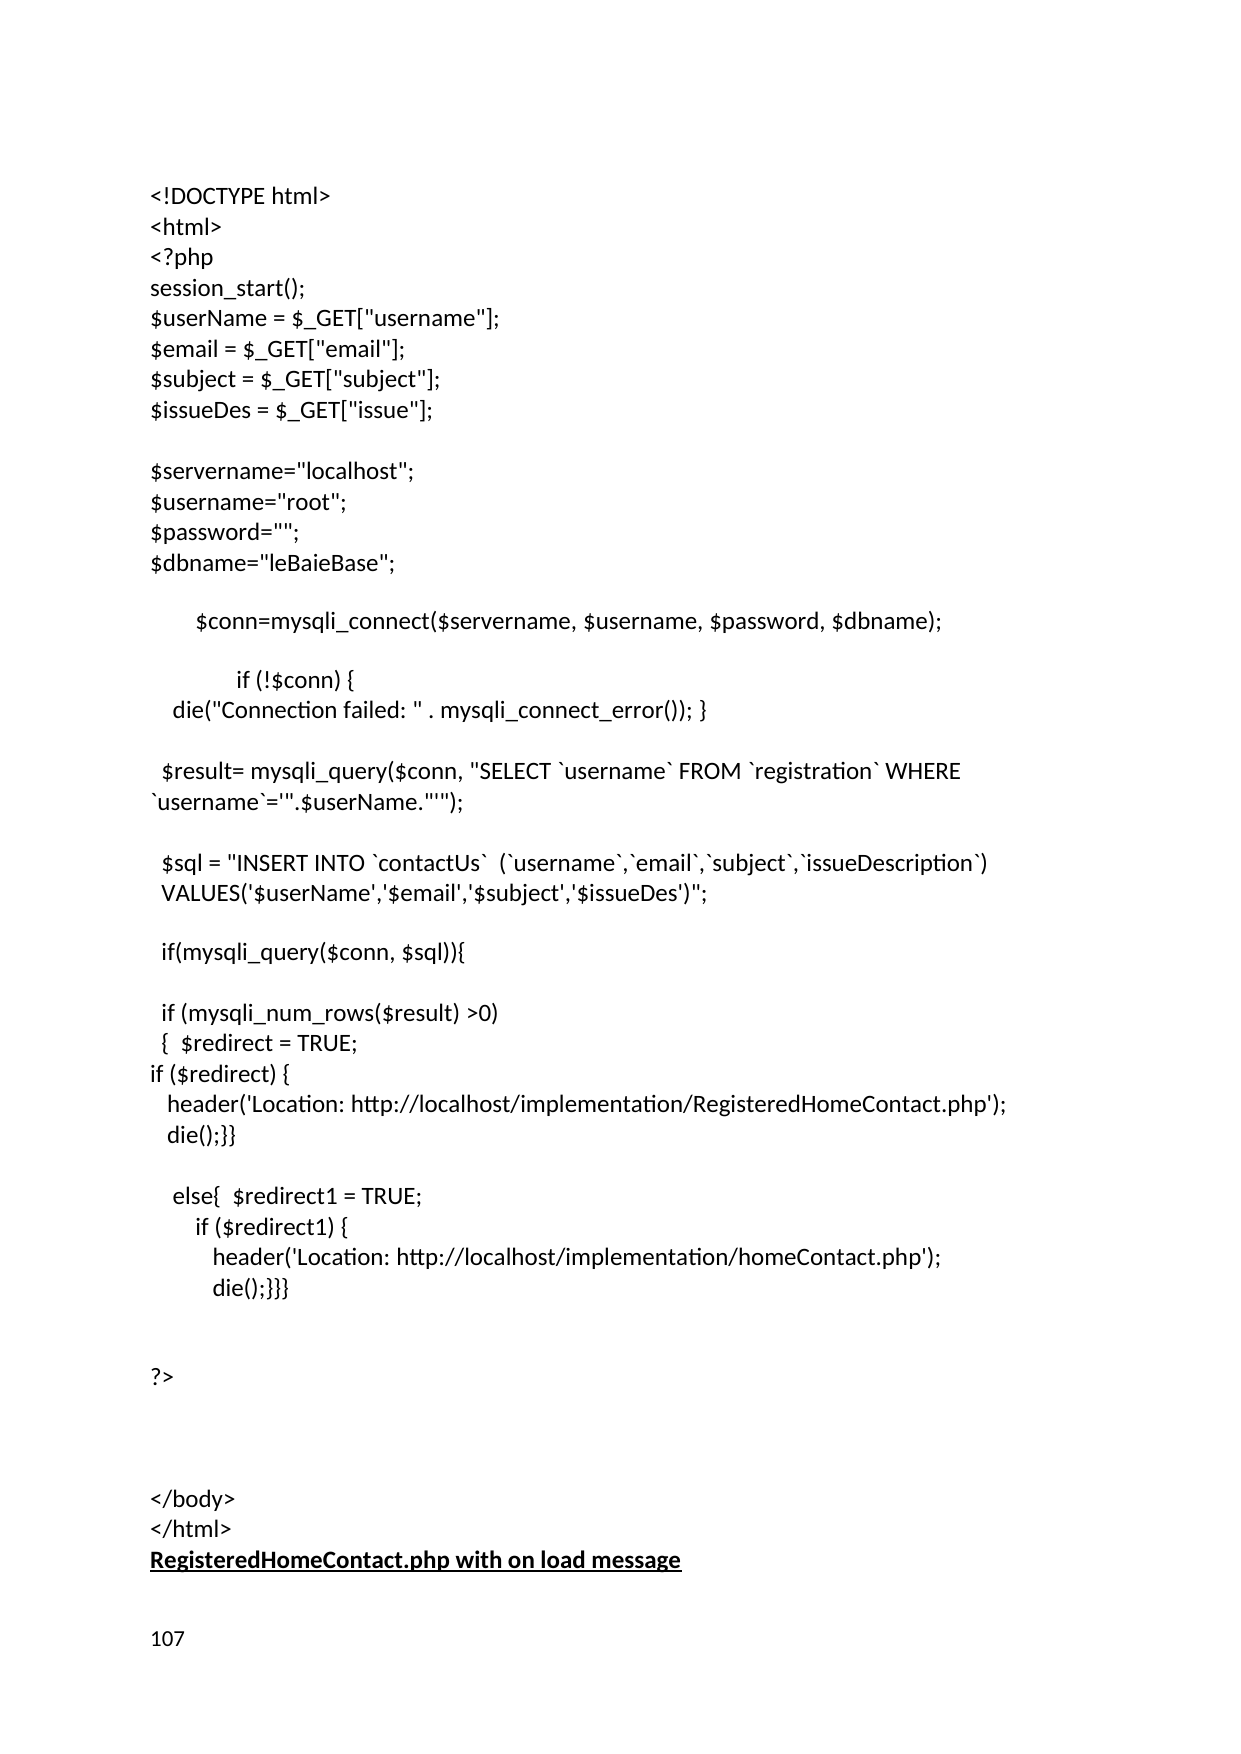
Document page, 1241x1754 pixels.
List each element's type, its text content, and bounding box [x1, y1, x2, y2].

text else{ $redirect1 = TRUE; [150, 1180, 1090, 1211]
text if(mysqli_query($conn, $sql)){ [150, 936, 1090, 967]
text RegisteredHomeContact.php with on load message [150, 1544, 1090, 1574]
text VALUES('$userName','$email','$subject','$issueDes')"; [150, 877, 1090, 908]
text die();}} [150, 1119, 1090, 1150]
text die("Connection failed: " . mysqli_connect_error()); } [150, 694, 1090, 725]
text if ($redirect1) { [150, 1211, 1090, 1241]
text die();}}} [150, 1272, 1090, 1302]
text $userName = $_GET["username"]; [150, 303, 1090, 333]
text $dbname="leBaieBase"; [150, 547, 1090, 577]
text $email = $_GET["email"]; [150, 333, 1090, 364]
text $subject = $_GET["subject"]; [150, 364, 1090, 394]
text session_start(); [150, 272, 1090, 303]
text { $redirect = TRUE; [150, 1028, 1090, 1058]
text if (mysqli_num_rows($result) >0) [150, 997, 1090, 1028]
text header('Location: http://localhost/implementation/homeContact.php'); [150, 1241, 1090, 1272]
text <html> [150, 211, 1090, 242]
text $password=""; [150, 516, 1090, 547]
text $username="root"; [150, 486, 1090, 516]
text $issueDes = $_GET["issue"]; [150, 394, 1090, 425]
text <?php [150, 242, 1090, 272]
text ?> [150, 1361, 1090, 1391]
text $sql = "INSERT INTO `contactUs` (`username`,`email`,`subject`,`issueDescription`) [150, 847, 1090, 877]
text <!DOCTYPE html> [150, 181, 1090, 211]
text $servername="localhost"; [150, 455, 1090, 486]
text </html> [150, 1513, 1090, 1544]
text if (!$conn) { [150, 664, 1090, 694]
text $conn=mysqli_connect($servername, $username, $password, $dbname); [150, 605, 1090, 636]
text </body> [150, 1483, 1090, 1513]
text header('Location: http://localhost/implementation/RegisteredHomeContact.php'); [150, 1089, 1090, 1119]
text $result= mysqli_query($conn, "SELECT `username` FROM `registration` WHERE `username`='".$userName."'"); [150, 755, 1090, 816]
text if ($redirect) { [150, 1058, 1090, 1089]
